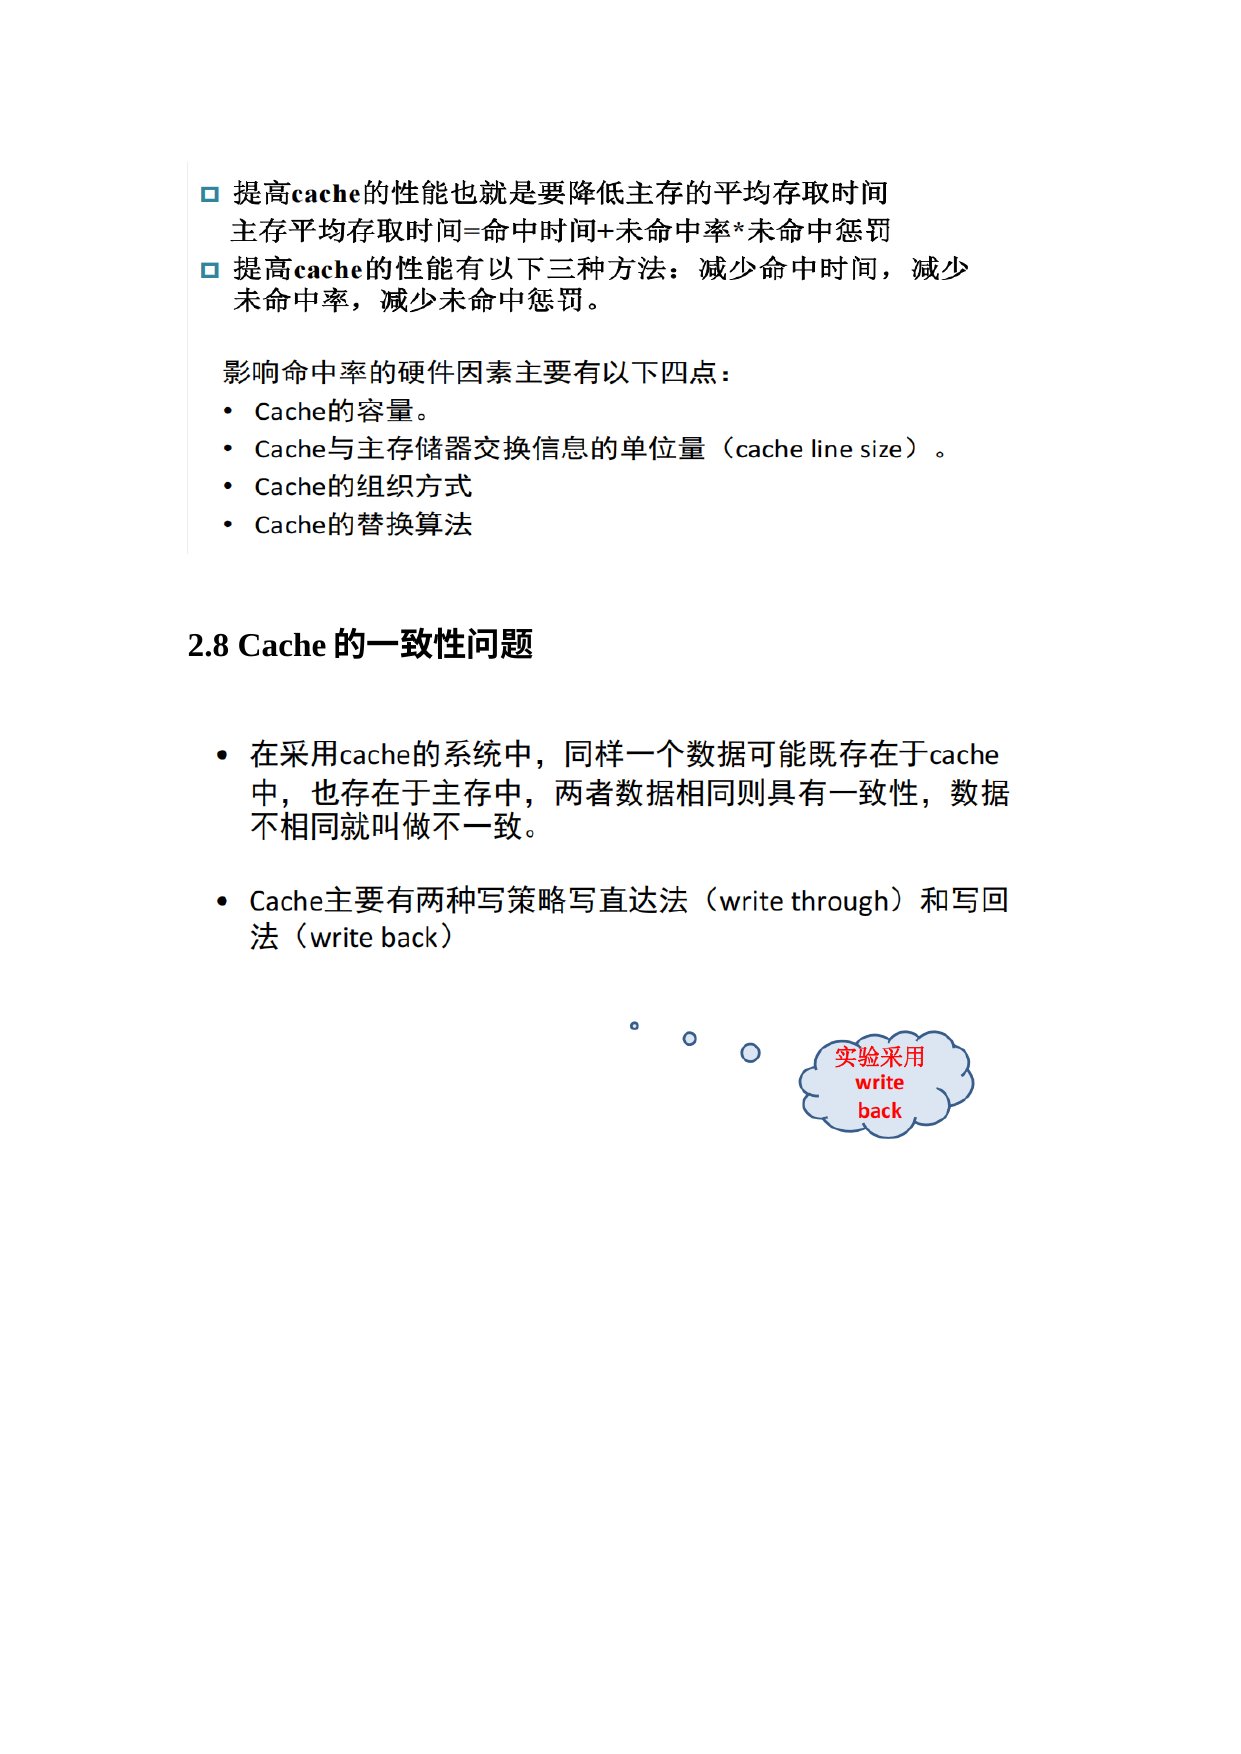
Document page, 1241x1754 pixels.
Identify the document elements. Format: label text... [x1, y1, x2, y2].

picture [187, 162, 1053, 554]
list 2.8 Cache的一致性问题 [187, 610, 1053, 675]
picture [187, 722, 1052, 1148]
